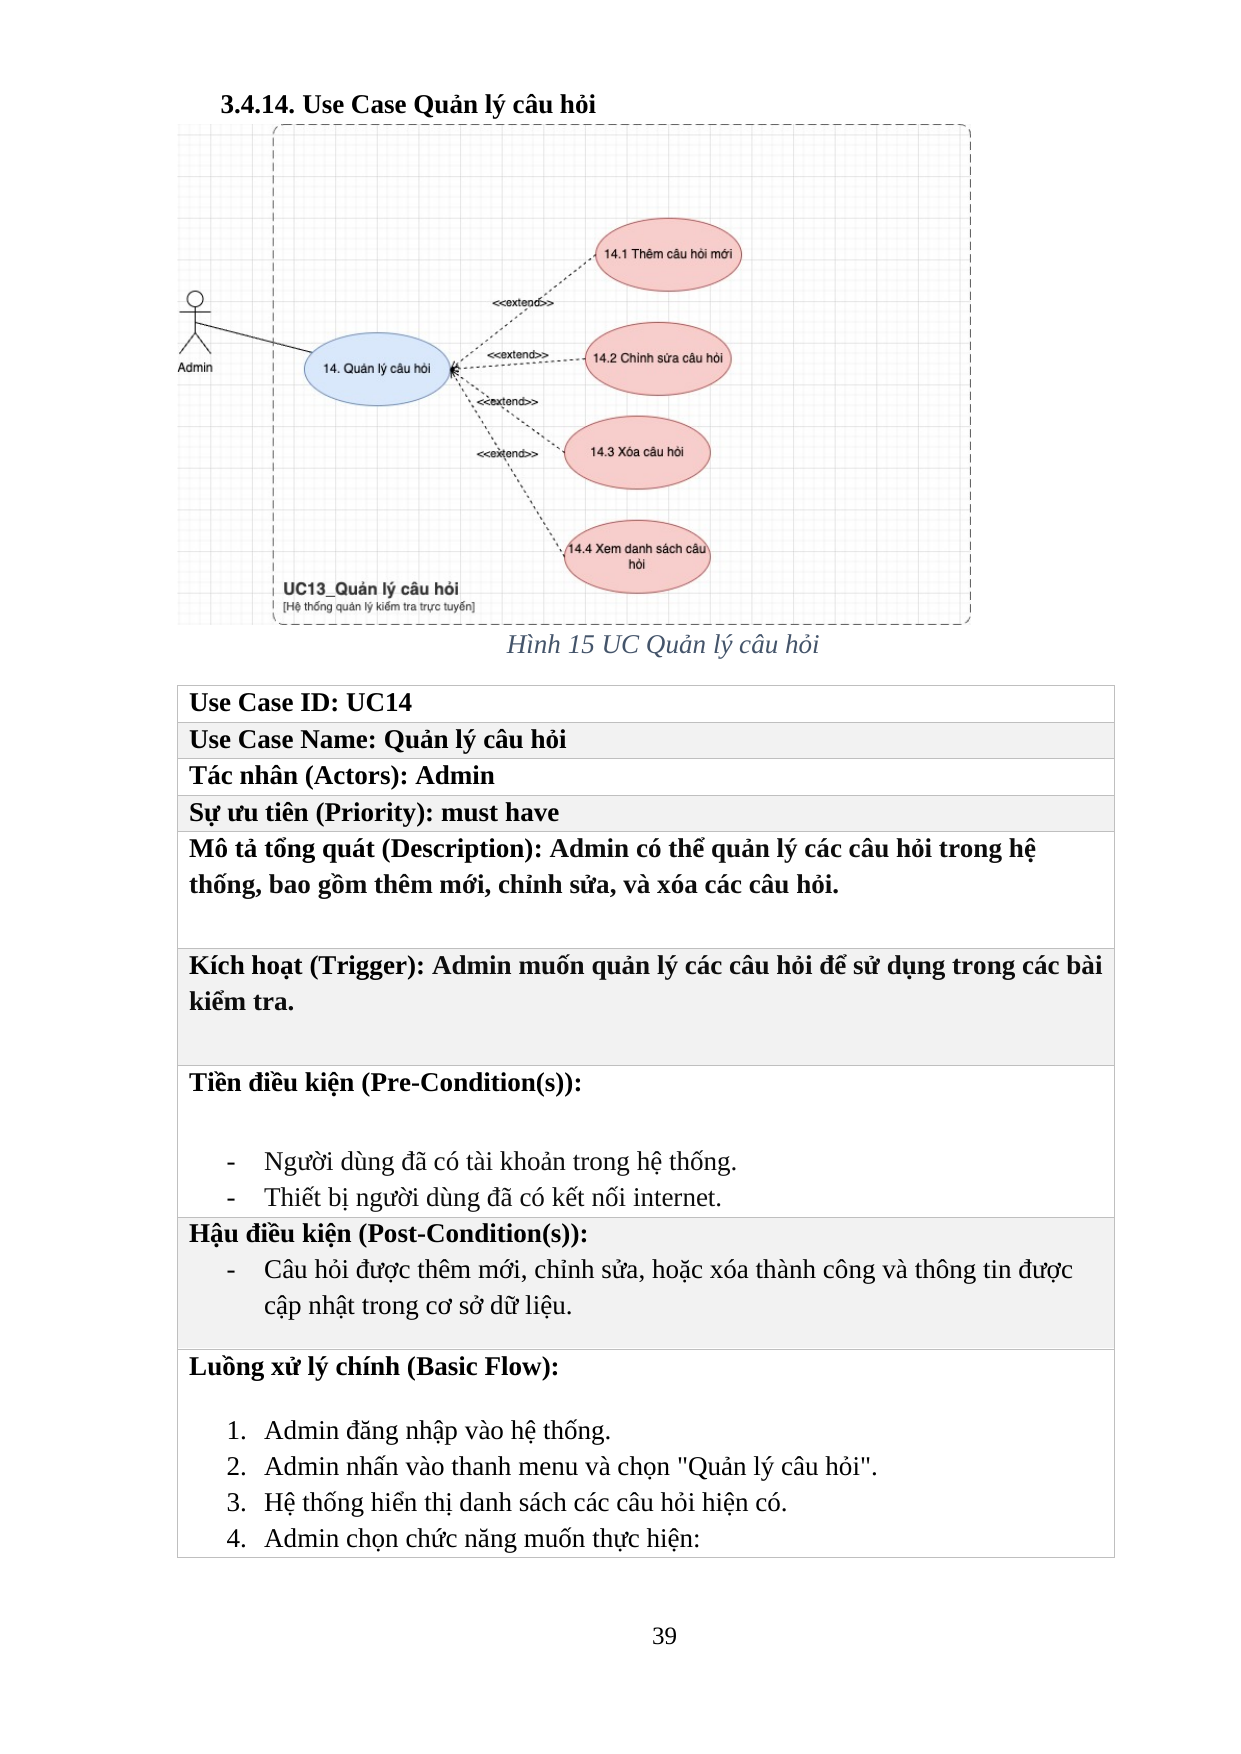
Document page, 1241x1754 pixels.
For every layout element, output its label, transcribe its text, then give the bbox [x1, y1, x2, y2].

subtitle Use Case Quản lý câu hỏi [220, 89, 1152, 120]
table_cell Mô tả tổng quát (Description): Admin có thể quản lý các câu hỏi trong hệ thống, bao gồm thêm mới, chỉnh sửa, và xóa các câu hỏi. [178, 832, 1114, 948]
table_header Use Case ID: UC14 [178, 686, 1114, 722]
table_cell Tiền điều kiện (Pre-Condition(s)): Người dùng đã có tài khoản trong hệ thống. Thiết bị người dùng đã có kết nối internet. [178, 1066, 1114, 1217]
table_cell Sự ưu tiên (Priority): must have [178, 796, 1114, 831]
picture [177, 124, 971, 625]
table_cell Hậu điều kiện (Post-Condition(s)): Câu hỏi được thêm mới, chỉnh sửa, hoặc xóa thành công và thông tin được cập nhật trong cơ sở dữ liệu. [178, 1218, 1114, 1348]
text Hình 15 UC Quản lý câu hỏi [177, 629, 1152, 660]
table_cell Tác nhân (Actors): Admin [178, 759, 1114, 794]
table_cell Use Case Name: Quản lý câu hỏi [178, 723, 1114, 758]
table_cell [178, 1350, 1114, 1557]
table_cell Kích hoạt (Trigger): Admin muốn quản lý các câu hỏi để sử dụng trong các bài kiểm tra. [178, 949, 1114, 1065]
